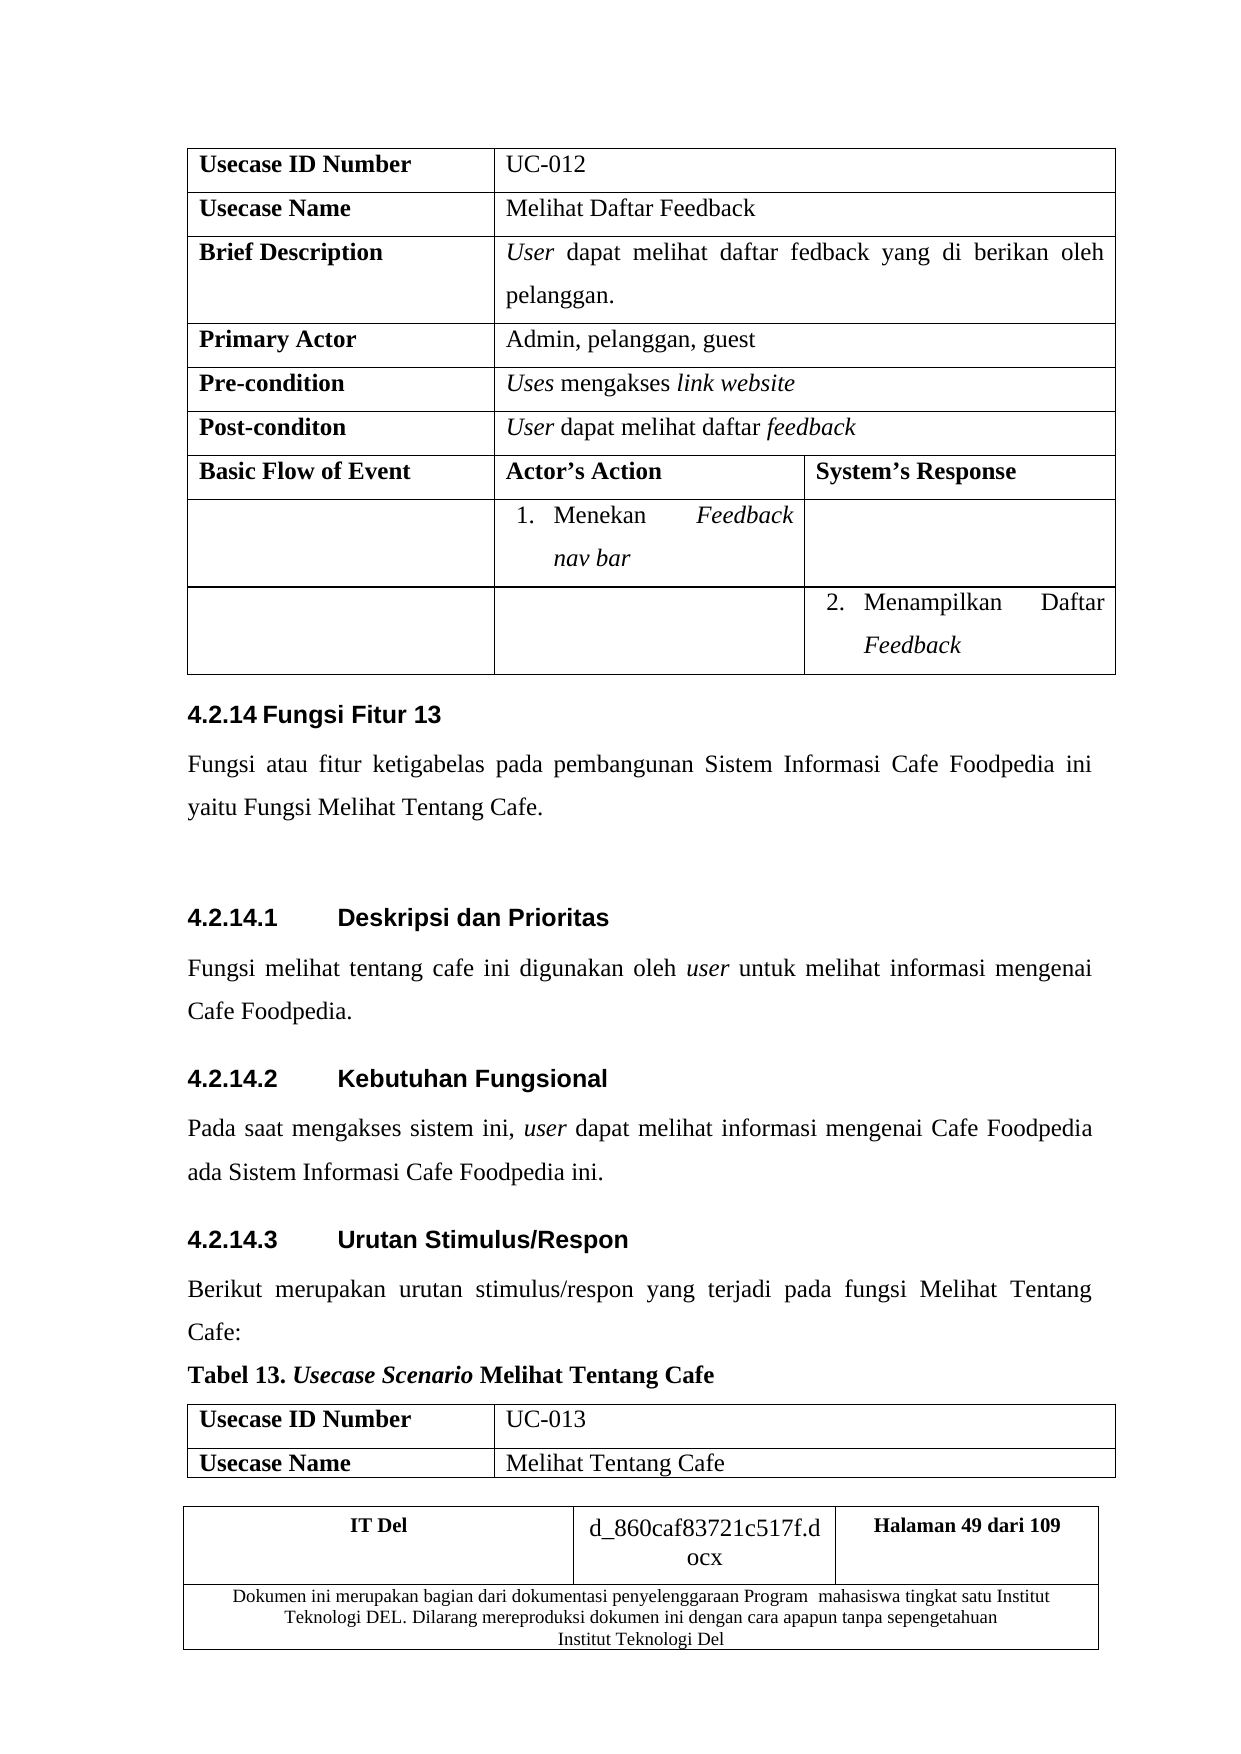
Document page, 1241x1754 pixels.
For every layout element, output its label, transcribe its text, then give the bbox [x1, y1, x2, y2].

table_cell Actor’s Action [495, 456, 804, 499]
table_cell Menampilkan Daftar Feedback [805, 588, 1115, 674]
table_cell Melihat Daftar Feedback [495, 193, 1115, 236]
subtitle Urutan Stimulus/Respon [187, 1225, 1092, 1253]
text Pada saat mengakses sistem ini, user dapat melihat informasi mengenai Cafe Foodpedia ada Sistem Informasi Cafe Foodpedia ini. [187, 1113, 1092, 1185]
subtitle Kebutuhan Fungsional [187, 1064, 1092, 1093]
table_cell Admin, pelanggan, guest [495, 324, 1115, 367]
subtitle Deskripsi dan Prioritas [187, 903, 1092, 932]
table_header UC-013 [495, 1405, 1115, 1447]
table_cell Primary Actor [188, 324, 494, 367]
table_cell Usecase Name [188, 193, 494, 236]
text Fungsi melihat tentang cafe ini digunakan oleh user untuk melihat informasi mengenai Cafe Foodpedia. [187, 953, 1092, 1025]
text Berikut merupakan urutan stimulus/respon yang terjadi pada fungsi Melihat Tentang Cafe: [187, 1274, 1092, 1346]
table_cell User dapat melihat daftar feedback [495, 412, 1115, 455]
subtitle Fungsi Fitur 13 [187, 700, 1092, 728]
table_cell Menekan Feedback nav bar [495, 500, 804, 586]
table_cell Pre-condition [188, 368, 494, 411]
table_cell [188, 500, 494, 586]
table_cell Post-conditon [188, 412, 494, 455]
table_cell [495, 1449, 1115, 1477]
table_cell [188, 588, 494, 674]
table_cell Usecase Name [188, 1449, 494, 1477]
table_cell System’s Response [805, 456, 1115, 499]
table_cell [805, 500, 1115, 586]
table_cell Brief Description [188, 237, 494, 323]
table_cell Basic Flow of Event [188, 456, 494, 499]
table_cell Uses mengakses link website [495, 368, 1115, 411]
table_header Usecase ID Number [188, 149, 494, 192]
table_header UC-012 [495, 149, 1115, 192]
text Tabel 13. Usecase Scenario Melihat Tentang Cafe [187, 1360, 1092, 1389]
text Fungsi atau fitur ketigabelas pada pembangunan Sistem Informasi Cafe Foodpedia ini yaitu Fungsi Melihat Tentang Cafe. [187, 749, 1092, 821]
table_cell [495, 588, 804, 674]
table_header Usecase ID Number [188, 1405, 494, 1447]
table_cell User dapat melihat daftar fedback yang di berikan oleh pelanggan. [495, 237, 1115, 323]
